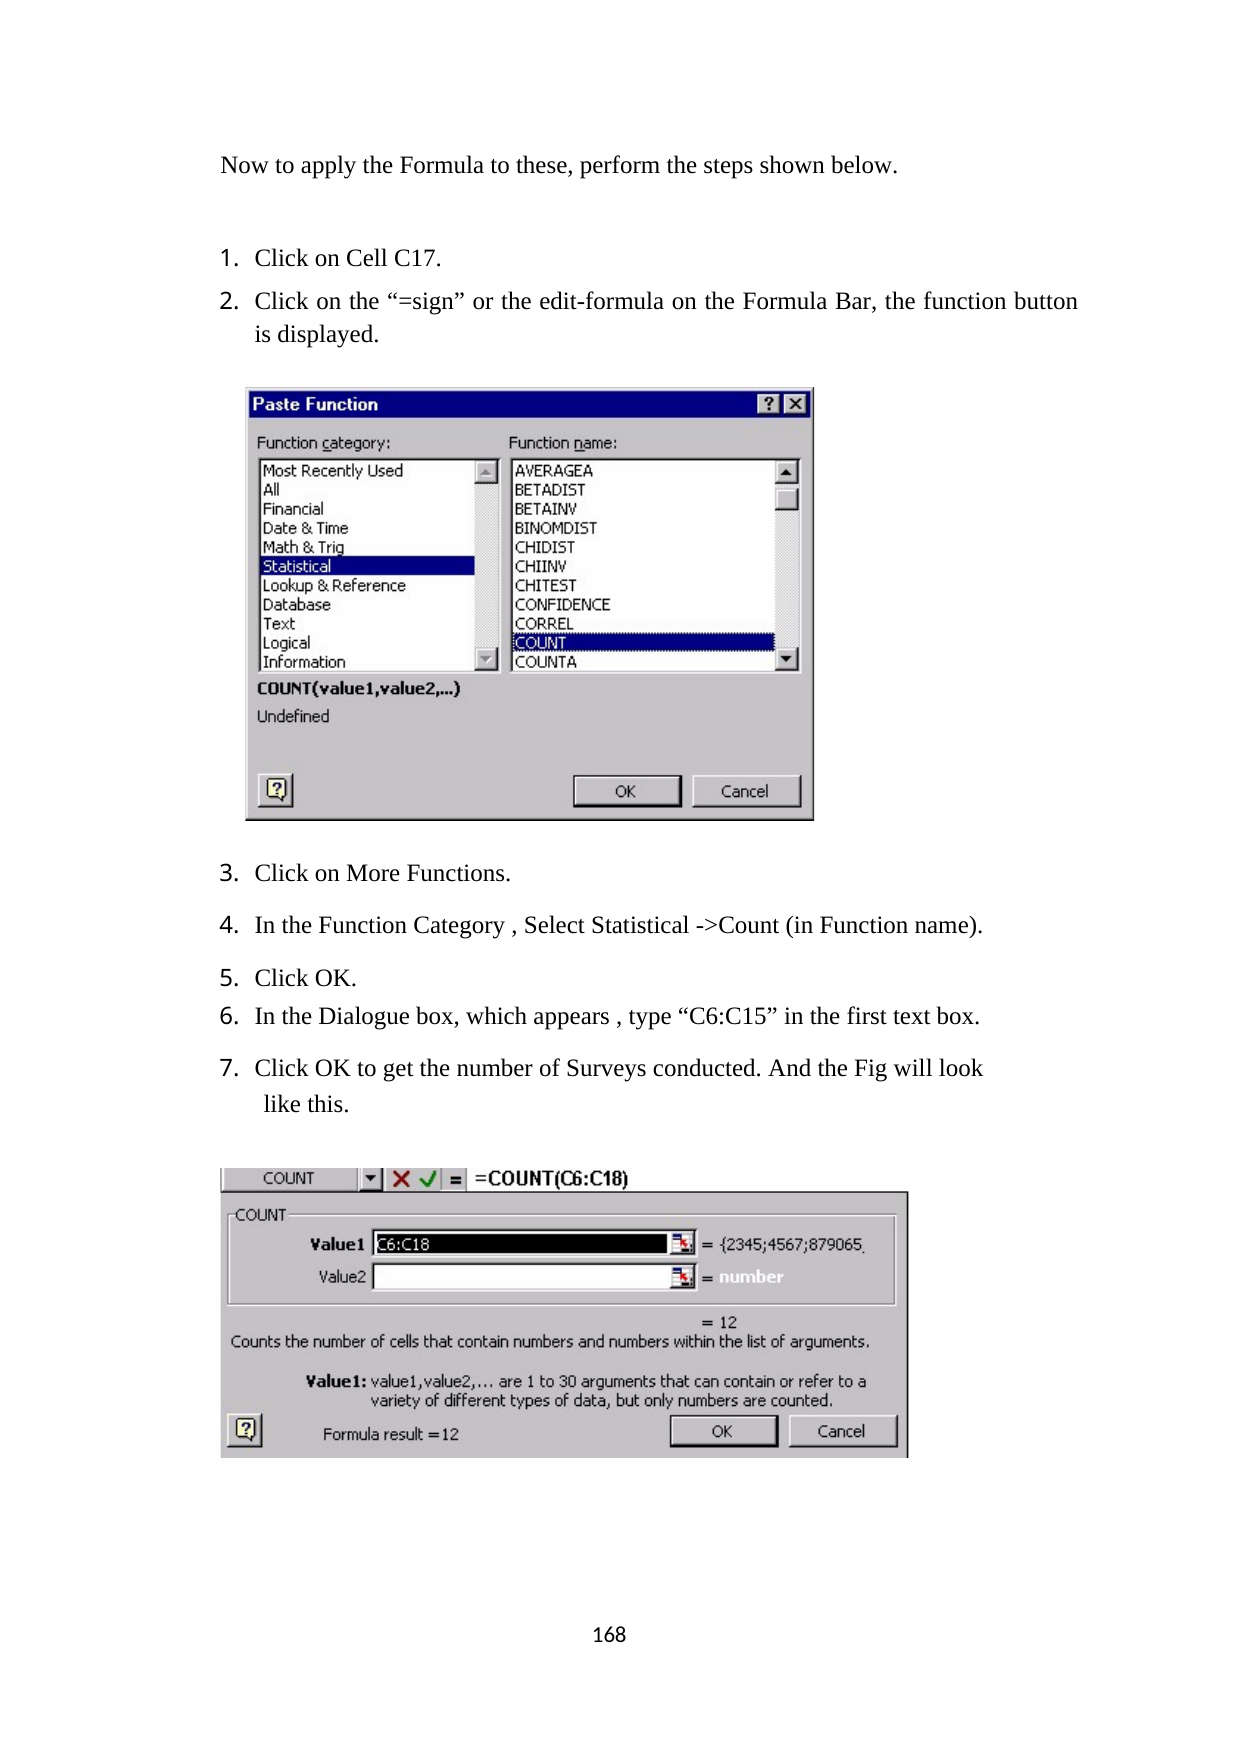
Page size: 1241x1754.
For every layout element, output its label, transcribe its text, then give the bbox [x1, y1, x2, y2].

list Click on Cell C17. [219, 241, 1079, 274]
picture [245, 387, 815, 821]
text like this. [257, 1089, 1079, 1118]
list Click OK to get the number of Surveys conducted. And the Fig will look [219, 1051, 1079, 1084]
list In the Dialogue box, which appears , type “C6:C15” in the first text box. [219, 998, 1079, 1031]
list In the Function Category , Select Statistical ->Count (in Function name). [219, 908, 1079, 941]
list Click on More Functions. [219, 856, 1079, 888]
text Now to apply the Formula to these, perform the steps shown below. [220, 150, 1079, 179]
list Click on the “=sign” or the edit-formula on the Formula Bar, the function button is displayed. [219, 284, 1079, 348]
picture [220, 1168, 910, 1458]
list Click OK. [219, 960, 1079, 993]
